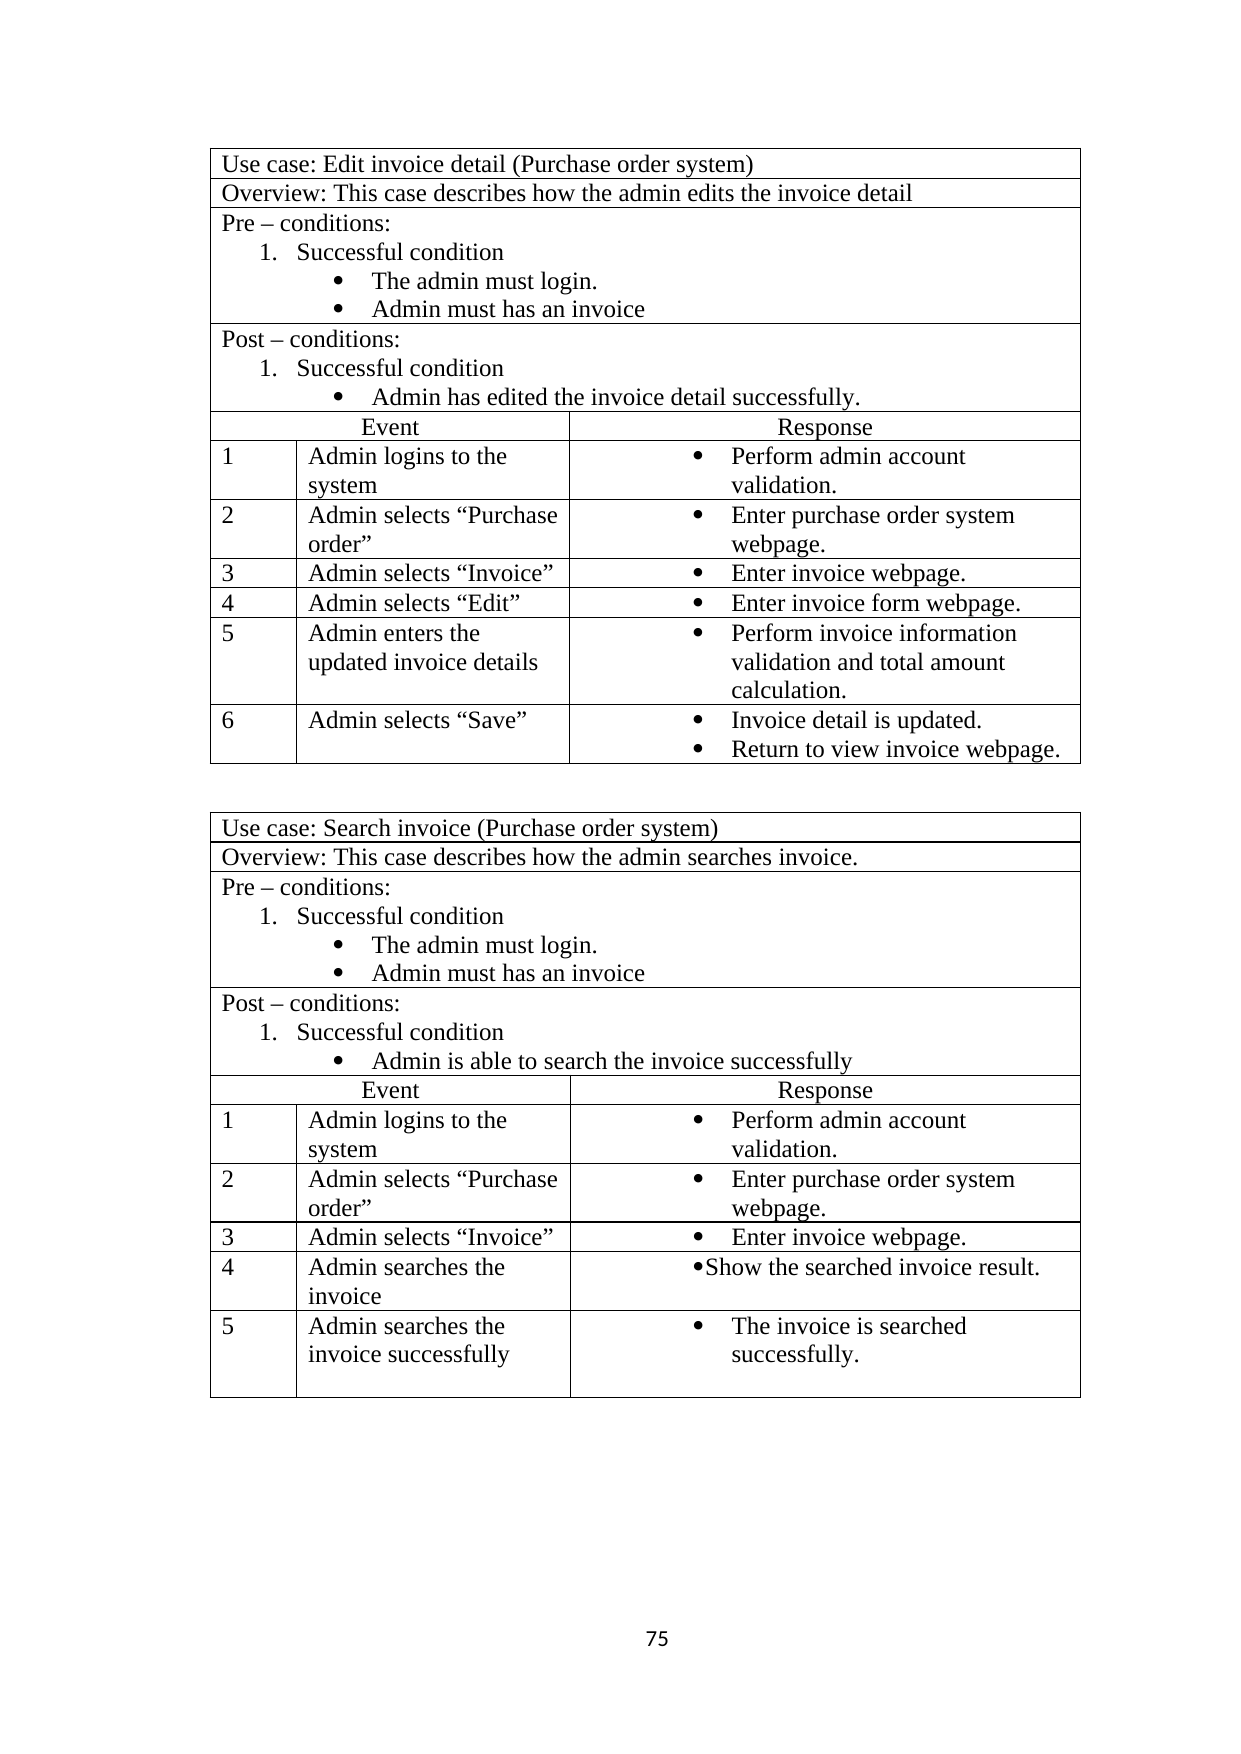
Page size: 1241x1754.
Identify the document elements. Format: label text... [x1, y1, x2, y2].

table_cell Admin enters the updated invoice details [297, 618, 569, 704]
table_cell Perform admin account validation. [571, 1105, 1080, 1163]
table_cell Pre – conditions: Successful condition The admin must login. Admin must has an invoice [211, 872, 1080, 987]
table_cell Enter purchase order system webpage. [570, 500, 1080, 557]
table_cell Enter invoice webpage. [570, 559, 1080, 587]
table_header Use case: Search invoice (Purchase order system) [211, 813, 1080, 841]
table_cell 6 [211, 705, 296, 763]
table_cell Post – conditions: Successful condition Admin is able to search the invoice successfully [211, 988, 1080, 1074]
table_cell 4 [211, 588, 296, 617]
table_cell 3 [211, 559, 296, 587]
table_cell Admin selects “Invoice” [297, 559, 569, 587]
table_cell 1 [211, 441, 296, 499]
table_cell Enter invoice webpage. [571, 1223, 1080, 1251]
table_cell Admin selects “Purchase order” [297, 1164, 570, 1221]
table_cell 4 [211, 1252, 296, 1310]
table_cell Response [571, 1076, 1080, 1104]
table_cell Overview: This case describes how the admin edits the invoice detail [211, 179, 1080, 207]
table_cell Perform admin account validation. [570, 441, 1080, 499]
table_cell Admin selects “Edit” [297, 588, 569, 617]
table_cell Perform invoice information validation and total amount calculation. [570, 618, 1080, 704]
table_cell Admin searches the invoice successfully [297, 1311, 570, 1397]
table_cell Invoice detail is updated. Return to view invoice webpage. [570, 705, 1080, 763]
table_cell 5 [211, 618, 296, 704]
table_cell Post – conditions: Successful condition Admin has edited the invoice detail successfully. [211, 324, 1080, 411]
table_cell 2 [211, 500, 296, 557]
table_cell Overview: This case describes how the admin searches invoice. [211, 843, 1080, 871]
table_header Use case: Edit invoice detail (Purchase order system) [211, 149, 1080, 177]
table_cell Enter purchase order system webpage. [571, 1164, 1080, 1221]
table_cell 3 [211, 1223, 296, 1251]
table_cell The invoice is searched successfully. [571, 1311, 1080, 1397]
table_cell Pre – conditions: Successful condition The admin must login. Admin must has an invoice [211, 208, 1080, 323]
table_cell Admin searches the invoice [297, 1252, 570, 1310]
table_cell Show the searched invoice result. [571, 1252, 1080, 1310]
table_cell 2 [211, 1164, 296, 1221]
table_cell Admin selects “Save” [297, 705, 569, 763]
table_cell 5 [211, 1311, 296, 1397]
table_cell Event [211, 1076, 570, 1104]
table_cell Admin logins to the system [297, 441, 569, 499]
table_cell Admin selects “Invoice” [297, 1223, 570, 1251]
table_cell Admin logins to the system [297, 1105, 570, 1163]
table_cell Admin selects “Purchase order” [297, 500, 569, 557]
table_cell Event [211, 412, 569, 440]
table_cell Response [570, 412, 1080, 440]
table_cell Enter invoice form webpage. [570, 588, 1080, 617]
table_cell 1 [211, 1105, 296, 1163]
